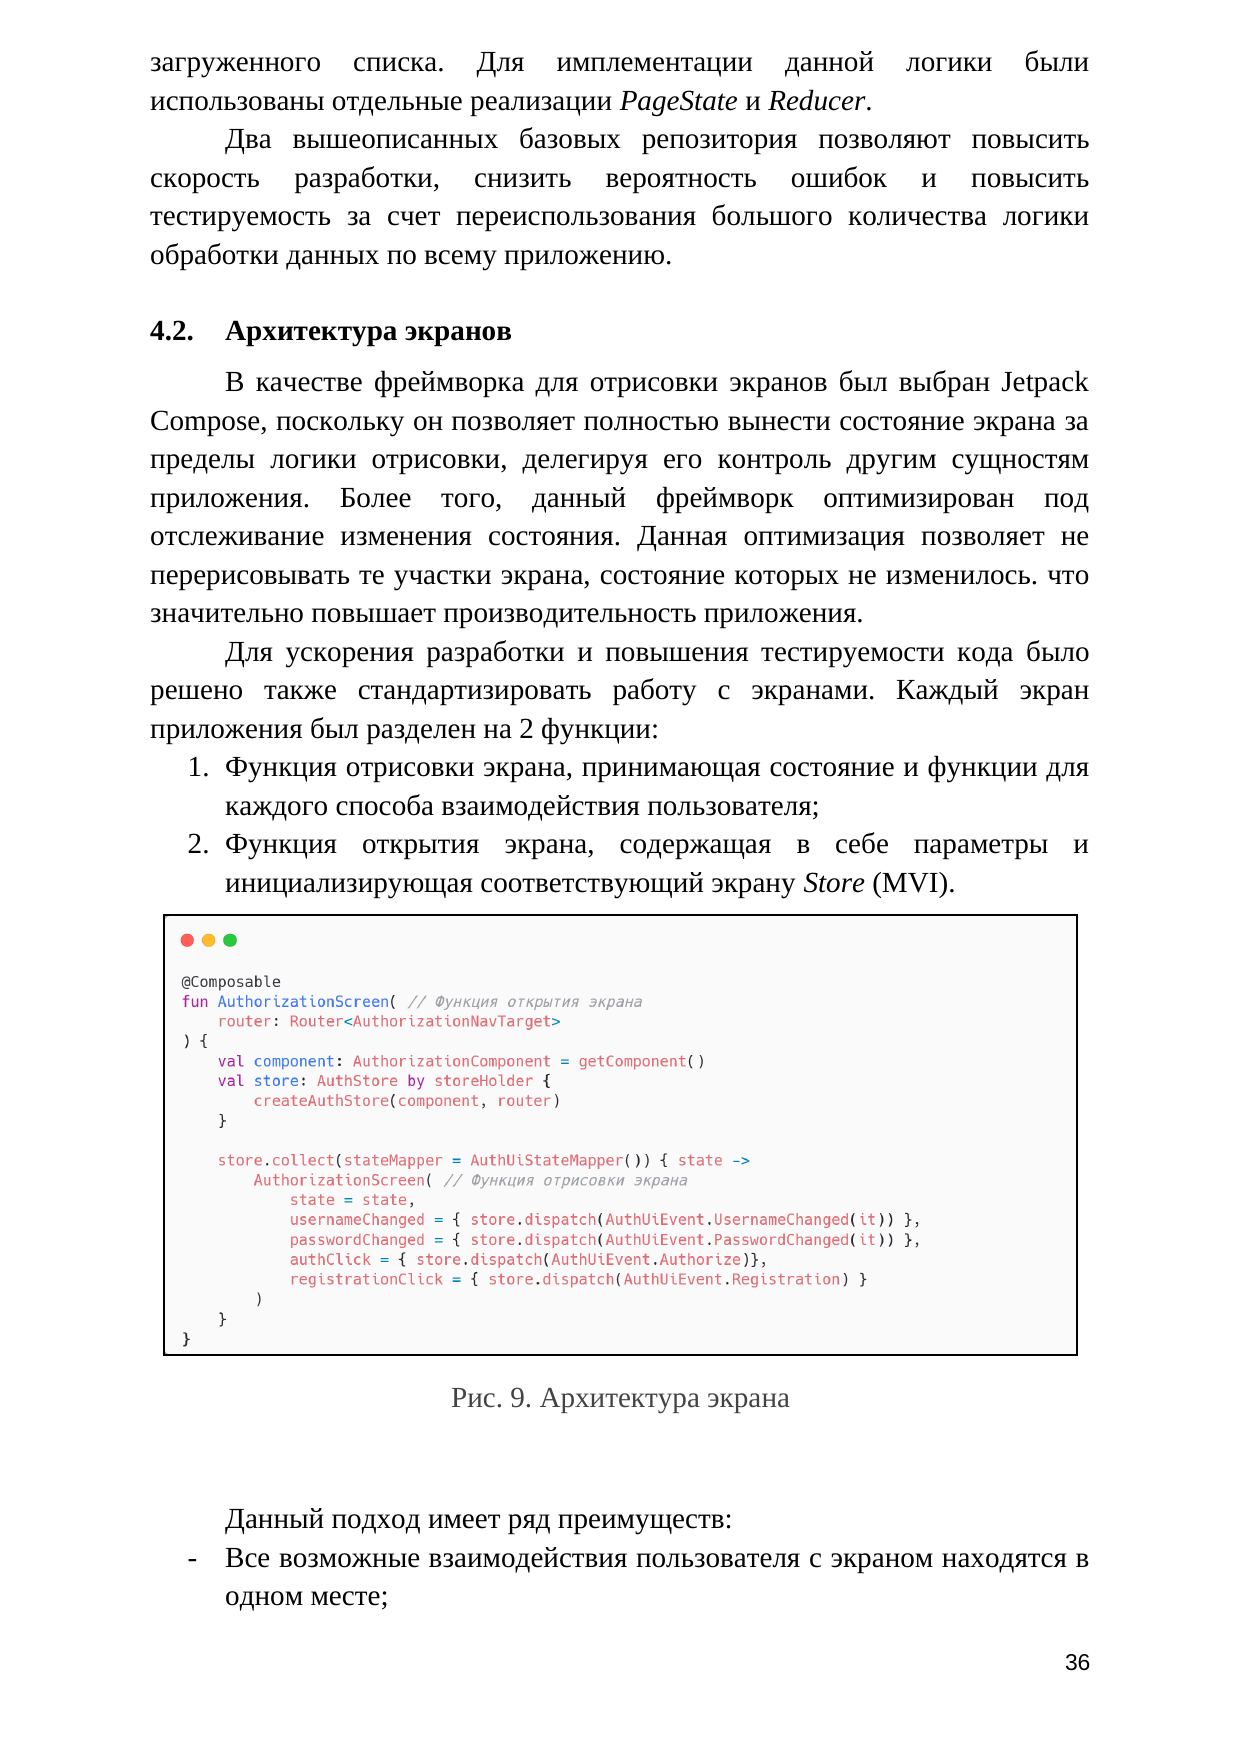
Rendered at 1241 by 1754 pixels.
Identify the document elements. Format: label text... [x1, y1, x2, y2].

text Два вышеописанных базовых репозитория позволяют повысить скорость разработки, снизить вероятность ошибок и повысить тестируемость за счет переиспользования большого количества логики обработки данных по всему приложению. [150, 121, 1090, 271]
list Функция открытия экрана, содержащая в себе параметры и инициализирующая соответствующий экрану Store (MVI). [187, 827, 1090, 899]
list Функция отрисовки экрана, принимающая состояние и функции для каждого способа взаимодействия пользователя; [187, 749, 1090, 822]
list Все возможные взаимодействия пользователя с экраном находятся в одном месте; [187, 1540, 1090, 1612]
picture [165, 916, 1076, 1354]
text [150, 44, 1090, 116]
text Для ускорения разработки и повышения тестируемости кода было решено также стандартизировать работу с экранами. Каждый экран приложения был разделен на 2 функции: [150, 634, 1090, 744]
table_header [150, 904, 1091, 1370]
text Данный подход имеет ряд преимуществ: [150, 1501, 1090, 1535]
text В качестве фреймворка для отрисовки экранов был выбран Jetpack Compose, поскольку он позволяет полностью вынести состояние экрана за пределы логики отрисовки, делегируя его контроль другим сущностям приложения. Более того, данный фреймворк оптимизирован под отслеживание изменения состояния. Данная оптимизация позволяет не перерисовывать те участки экрана, состояние которых не изменилось. что значительно повышает производительность приложения. [150, 364, 1090, 629]
table_cell Рис. 9. Архитектура экрана [150, 1370, 1091, 1424]
subtitle 4.2. Архитектура экранов [150, 313, 1090, 347]
